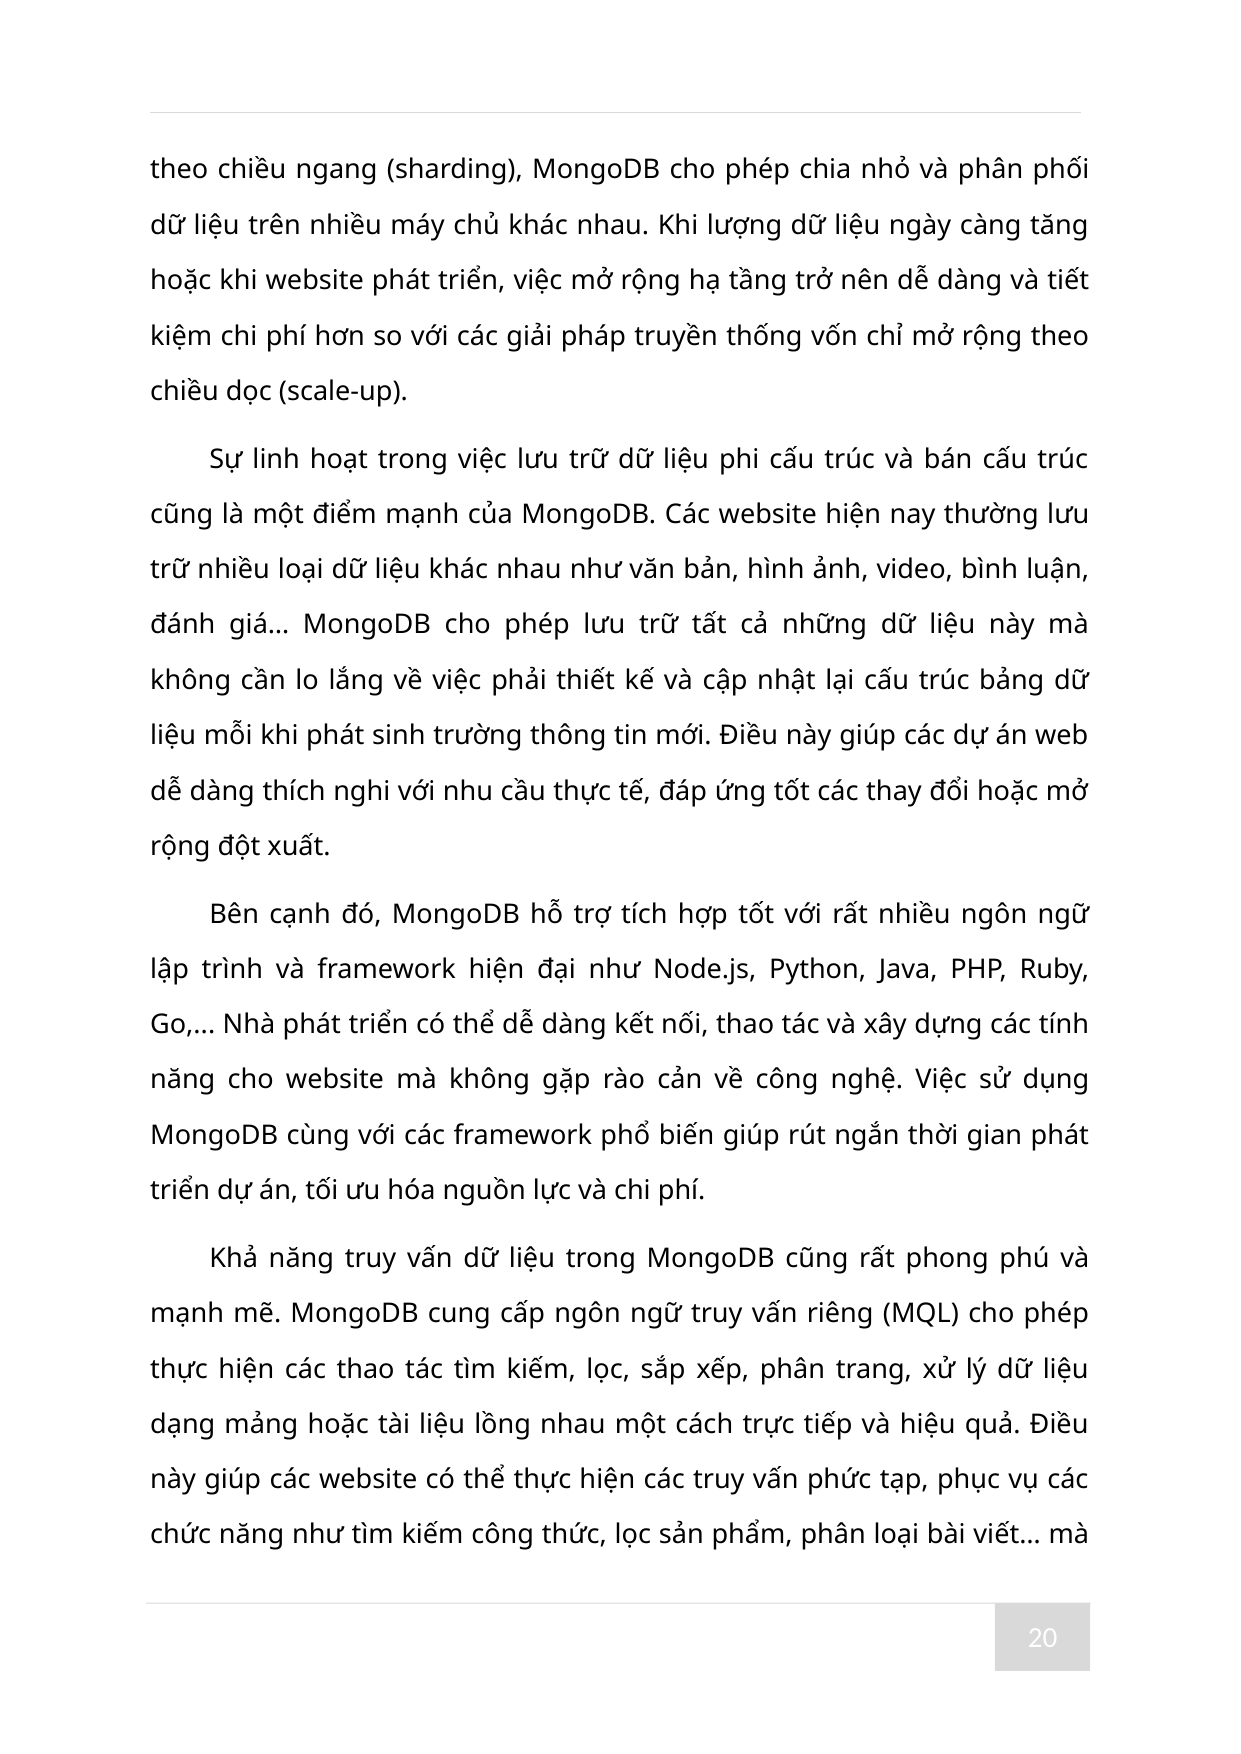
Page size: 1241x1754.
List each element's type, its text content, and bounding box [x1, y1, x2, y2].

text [150, 150, 1090, 408]
text Bên cạnh đó, MongoDB hỗ trợ tích hợp tốt với rất nhiều ngôn ngữ lập trình và framework hiện đại như Node.js, Python, Java, PHP, Ruby, Go,... Nhà phát triển có thể dễ dàng kết nối, thao tác và xây dựng các tính năng cho website mà không gặp rào cản về công nghệ. Việc sử dụng MongoDB cùng với các framework phổ biến giúp rút ngắn thời gian phát triển dự án, tối ưu hóa nguồn lực và chi phí. [150, 894, 1090, 1207]
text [150, 1238, 1090, 1552]
text Sự linh hoạt trong việc lưu trữ dữ liệu phi cấu trúc và bán cấu trúc cũng là một điểm mạnh của MongoDB. Các website hiện nay thường lưu trữ nhiều loại dữ liệu khác nhau như văn bản, hình ảnh, video, bình luận, đánh giá… MongoDB cho phép lưu trữ tất cả những dữ liệu này mà không cần lo lắng về việc phải thiết kế và cập nhật lại cấu trúc bảng dữ liệu mỗi khi phát sinh trường thông tin mới. Điều này giúp các dự án web dễ dàng thích nghi với nhu cầu thực tế, đáp ứng tốt các thay đổi hoặc mở rộng đột xuất. [150, 439, 1090, 863]
